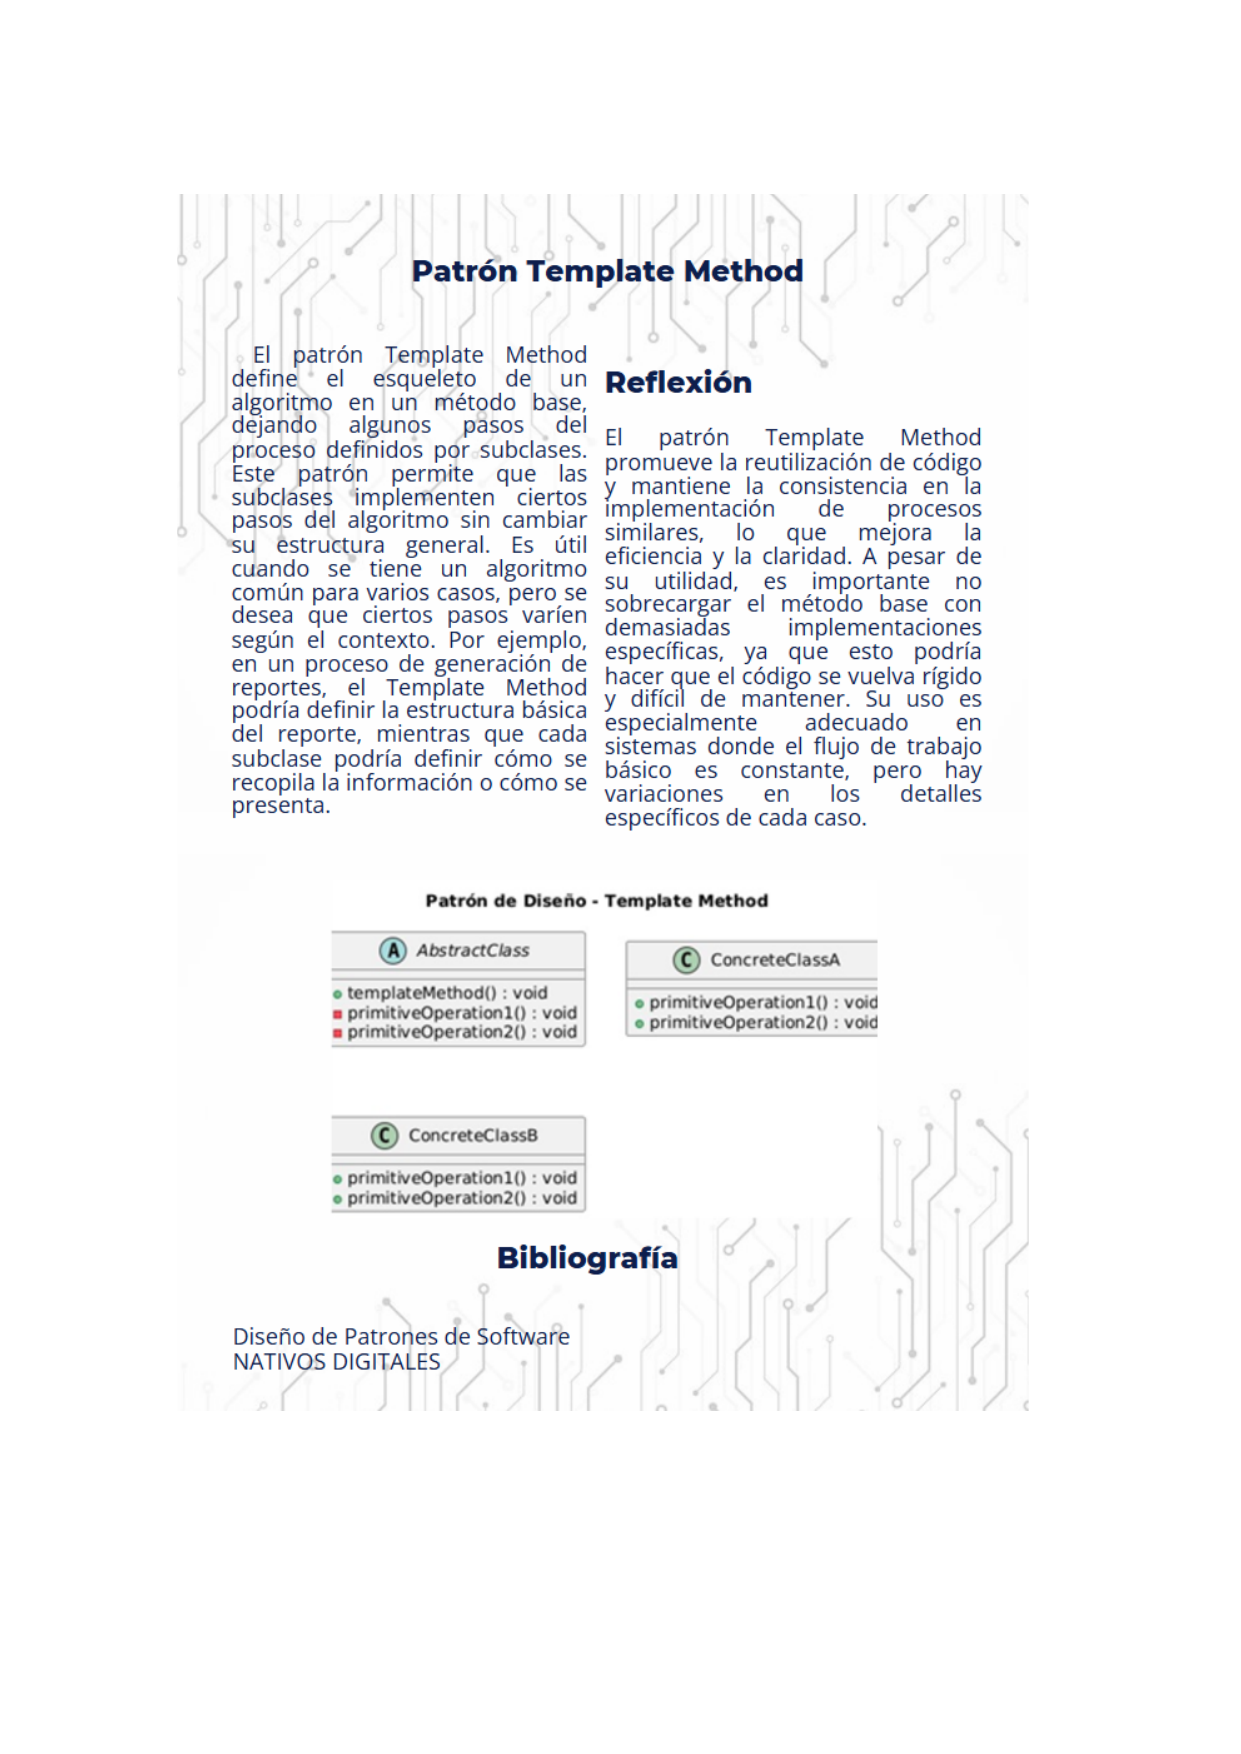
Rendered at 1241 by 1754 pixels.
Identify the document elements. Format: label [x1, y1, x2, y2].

picture [177, 194, 1029, 1411]
